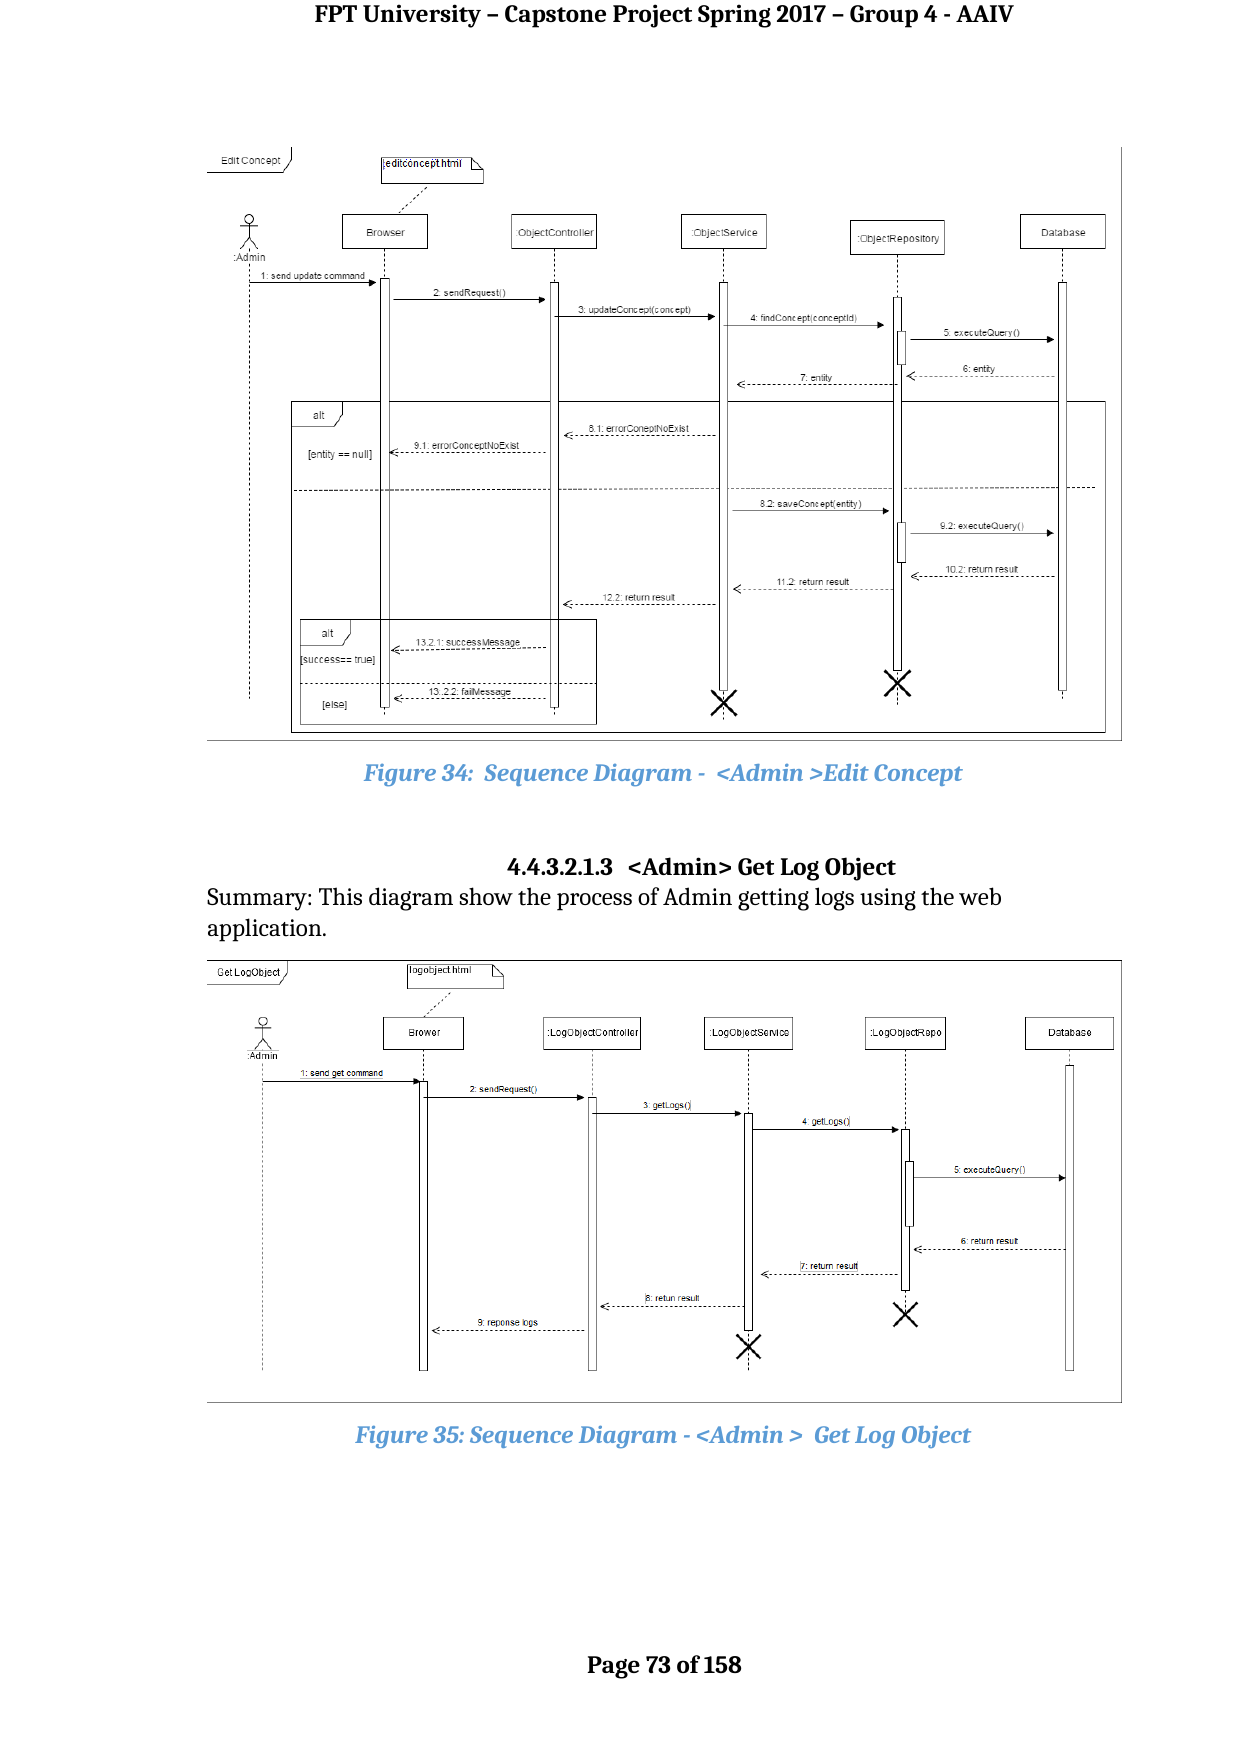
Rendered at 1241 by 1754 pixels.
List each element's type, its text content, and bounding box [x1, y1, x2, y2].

subtitle <Admin> Get Log Object [507, 853, 1122, 882]
text Figure 35: Sequence Diagram - <Admin > Get Log Object [207, 1421, 1122, 1450]
text Summary: This diagram show the process of Admin getting logs using the web application. [207, 883, 1122, 942]
picture [207, 147, 1122, 741]
text Figure 34: Sequence Diagram - <Admin >Edit Concept [207, 759, 1122, 787]
